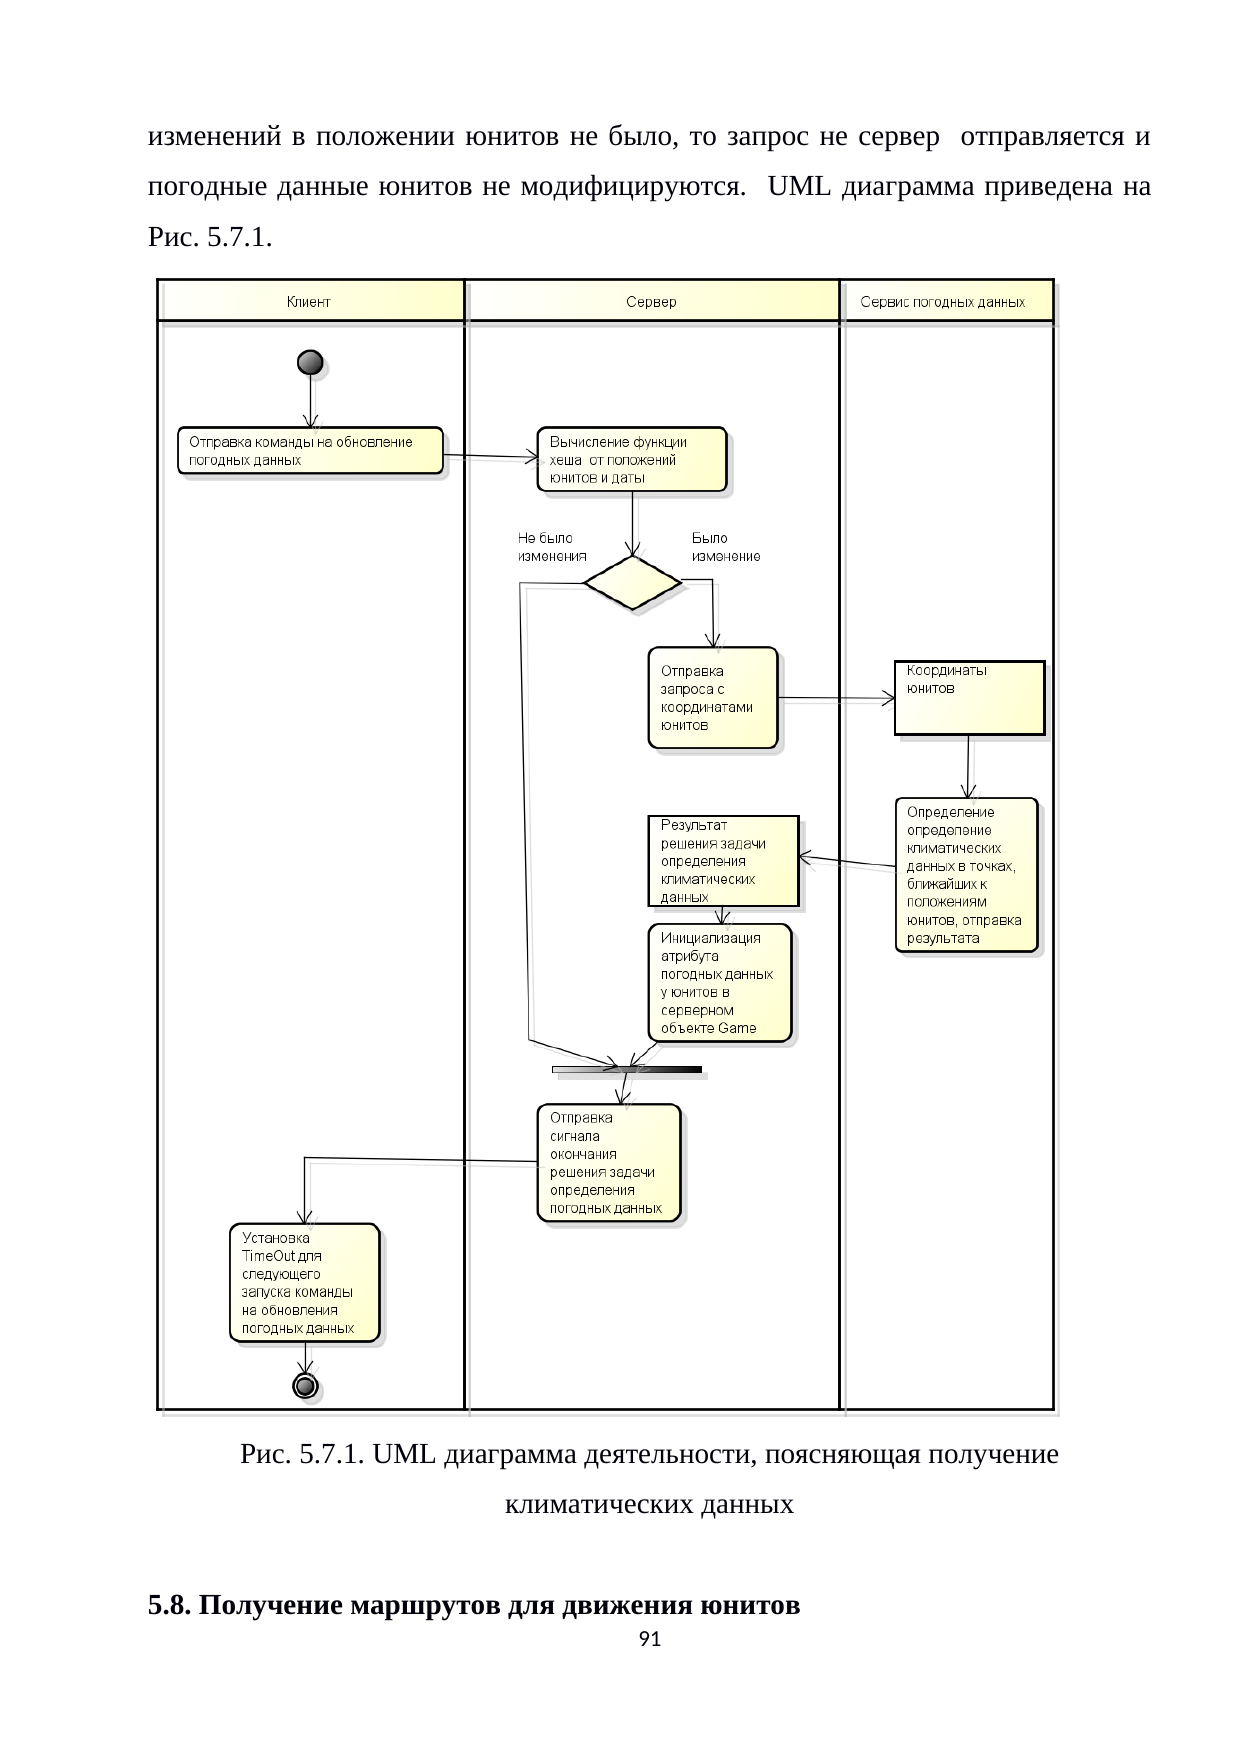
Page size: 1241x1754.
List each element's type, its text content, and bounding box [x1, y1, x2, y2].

text Рис. 5.7.1. UML диаграмма деятельности, поясняющая получение климатических данных [148, 1436, 1152, 1520]
picture [147, 269, 1075, 1423]
text 5.8. Получение маршрутов для движения юнитов [148, 1587, 1152, 1621]
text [148, 118, 1152, 252]
